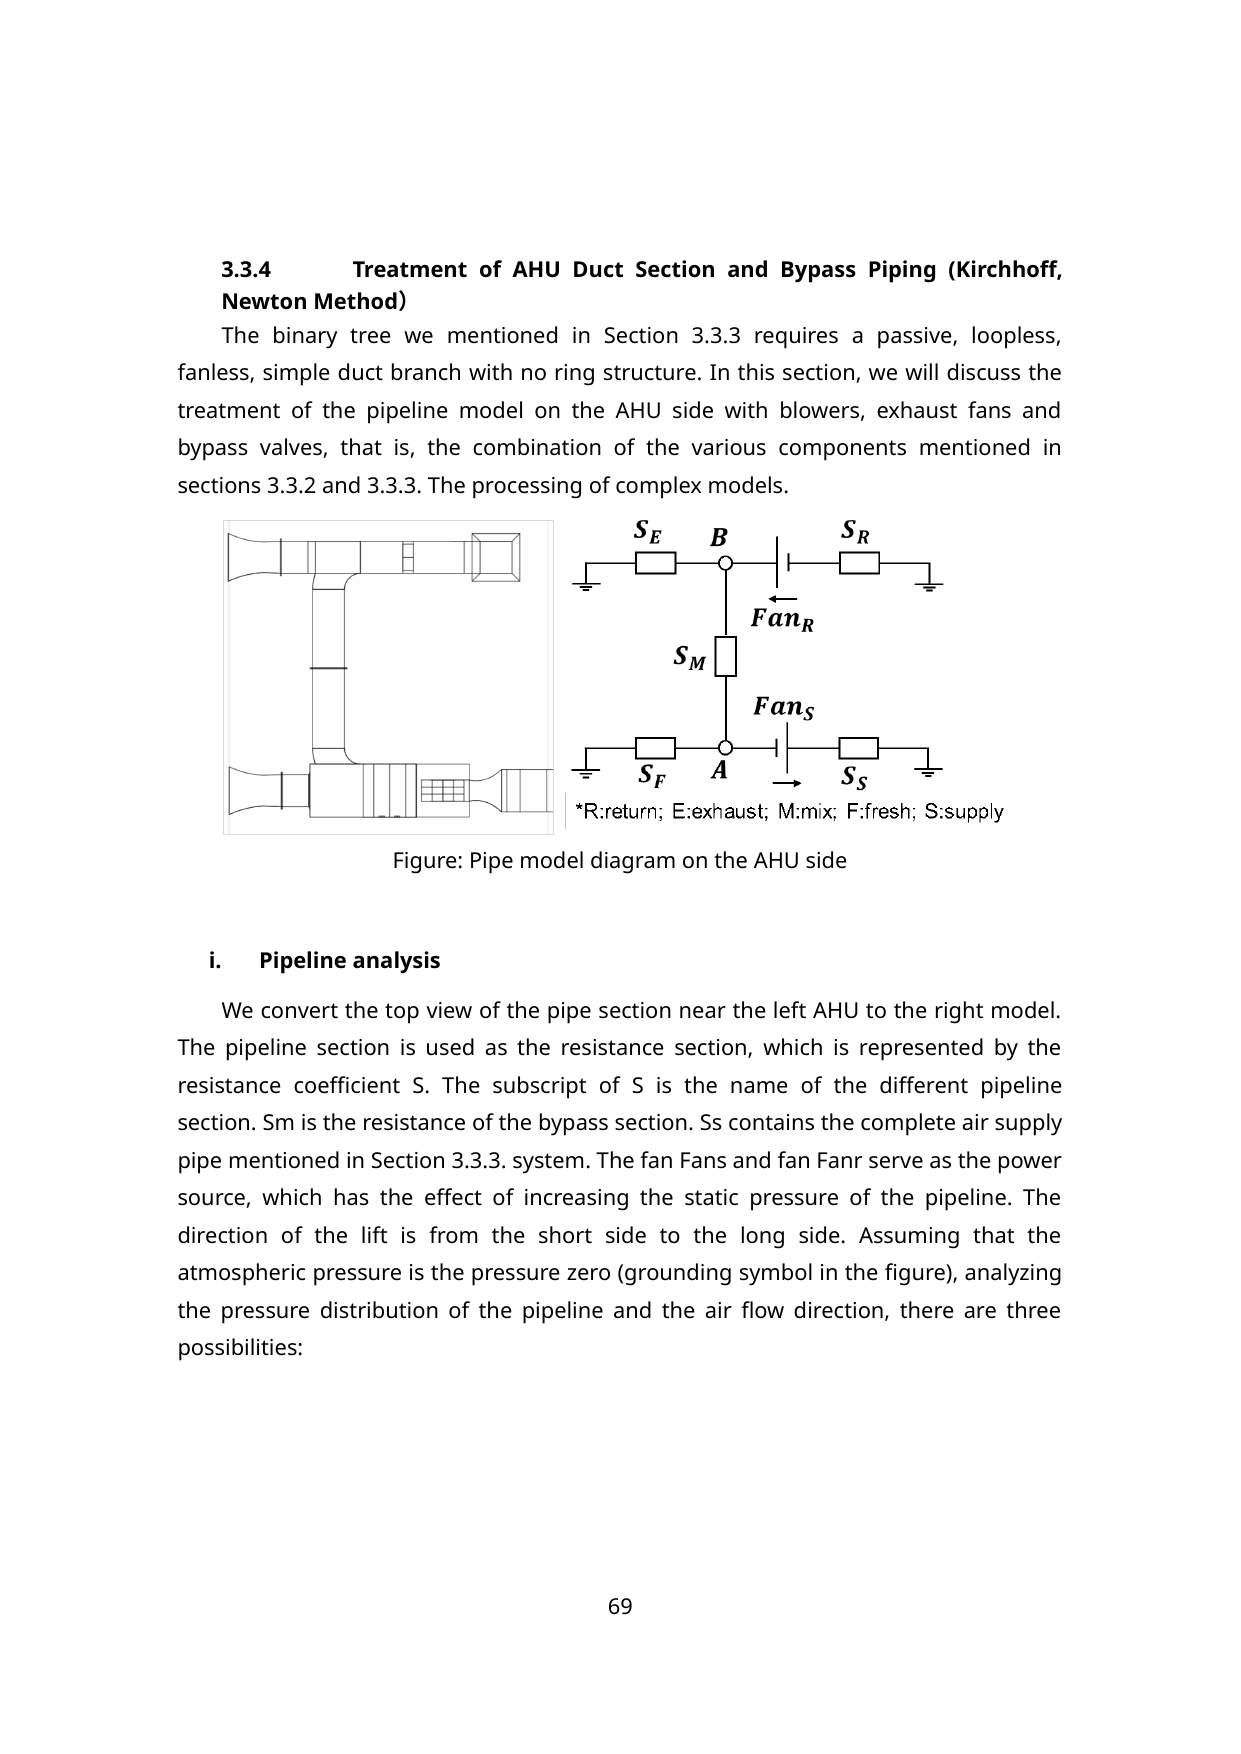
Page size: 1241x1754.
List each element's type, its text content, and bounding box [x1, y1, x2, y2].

subtitle Pipeline analysis [221, 941, 1063, 978]
text Figure: Pipe model diagram on the AHU side [177, 841, 1063, 878]
subtitle Treatment of AHU Duct Section and Bypass Piping (Kirchhoff, Newton Method） [221, 254, 1063, 316]
text The binary tree we mentioned in Section 3.3.3 requires a passive, loopless, fanless, simple duct branch with no ring structure. In this section, we will discuss the treatment of the pipeline model on the AHU side with blowers, exhaust fans and bypass valves, that is, the combination of the various components mentioned in sections 3.3.2 and 3.3.3. The processing of complex models. [177, 316, 1063, 503]
picture [224, 521, 553, 834]
text We convert the top view of the pipe section near the left AHU to the right model. The pipeline section is used as the resistance section, which is represented by the resistance coefficient S. The subscript of S is the name of the different pipeline section. Sm is the resistance of the bypass section. Ss contains the complete air supply pipe mentioned in Section 3.3.3. system. The fan Fans and fan Fanr serve as the power source, which has the effect of increasing the static pressure of the pipeline. The direction of the lift is from the short side to the long side. Assuming that the atmospheric pressure is the pressure zero (grounding symbol in the figure), analyzing the pressure distribution of the pipeline and the air flow direction, there are three possibilities: [177, 991, 1063, 1366]
